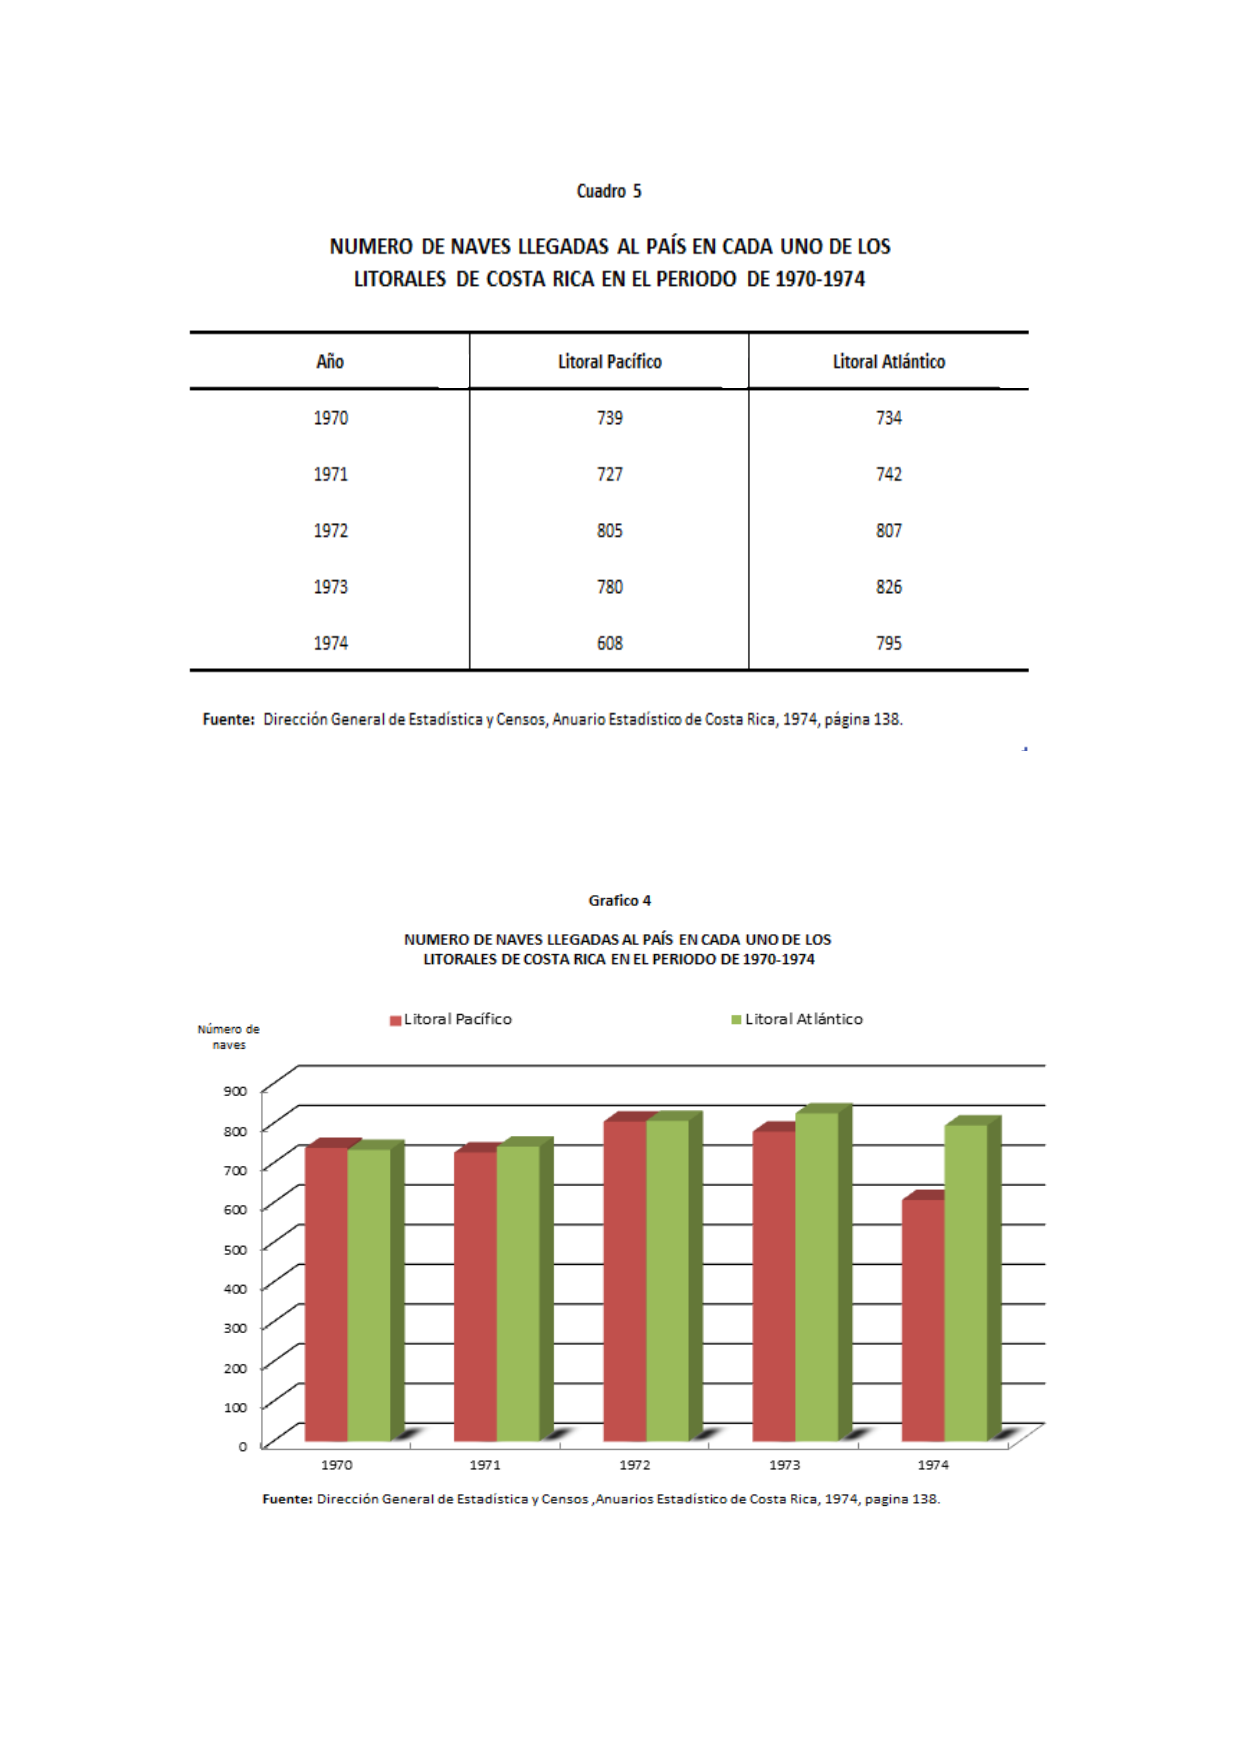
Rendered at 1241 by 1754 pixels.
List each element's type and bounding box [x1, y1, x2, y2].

picture [177, 147, 1063, 751]
picture [177, 883, 1063, 1538]
